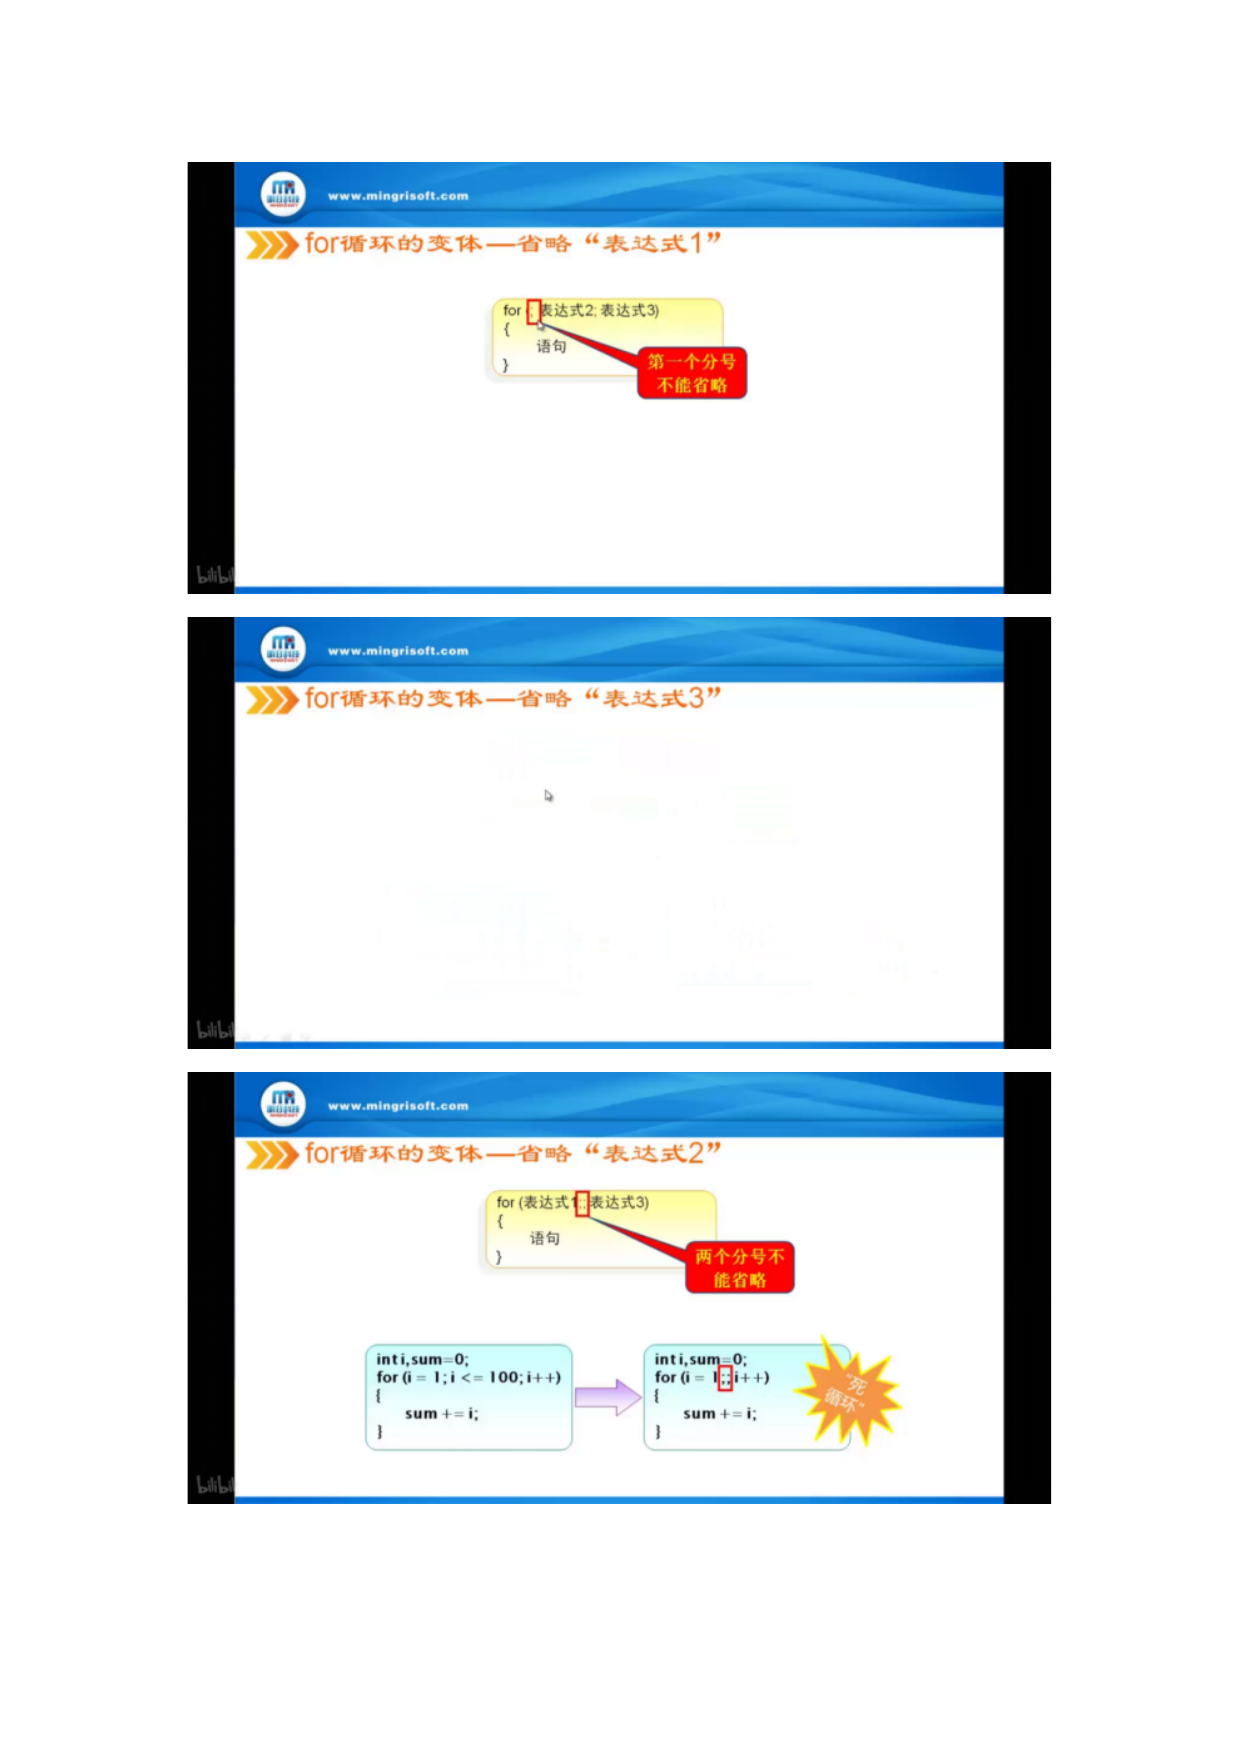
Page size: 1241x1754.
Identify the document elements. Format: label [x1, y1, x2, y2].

picture [187, 1072, 1052, 1504]
picture [187, 617, 1052, 1049]
picture [187, 162, 1052, 594]
